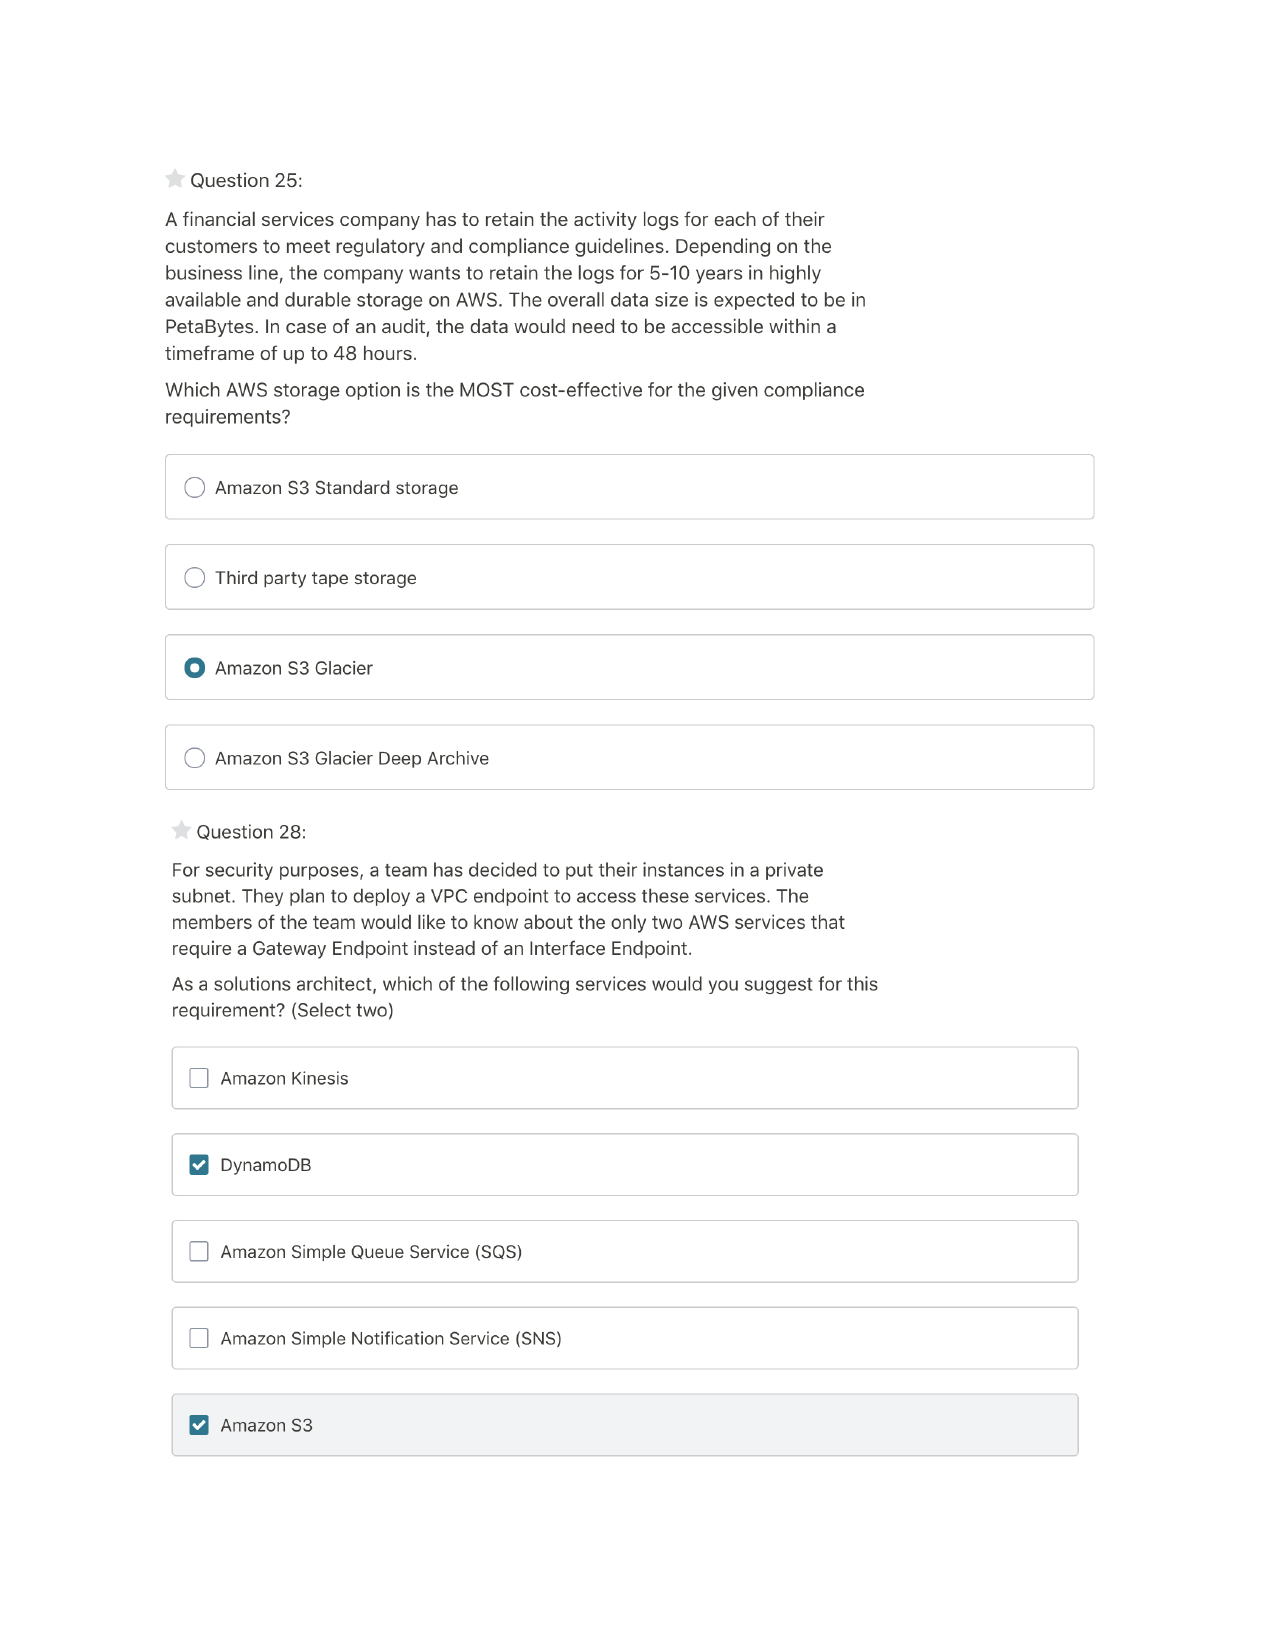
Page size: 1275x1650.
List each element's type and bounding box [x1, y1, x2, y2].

picture [150, 150, 1125, 1481]
